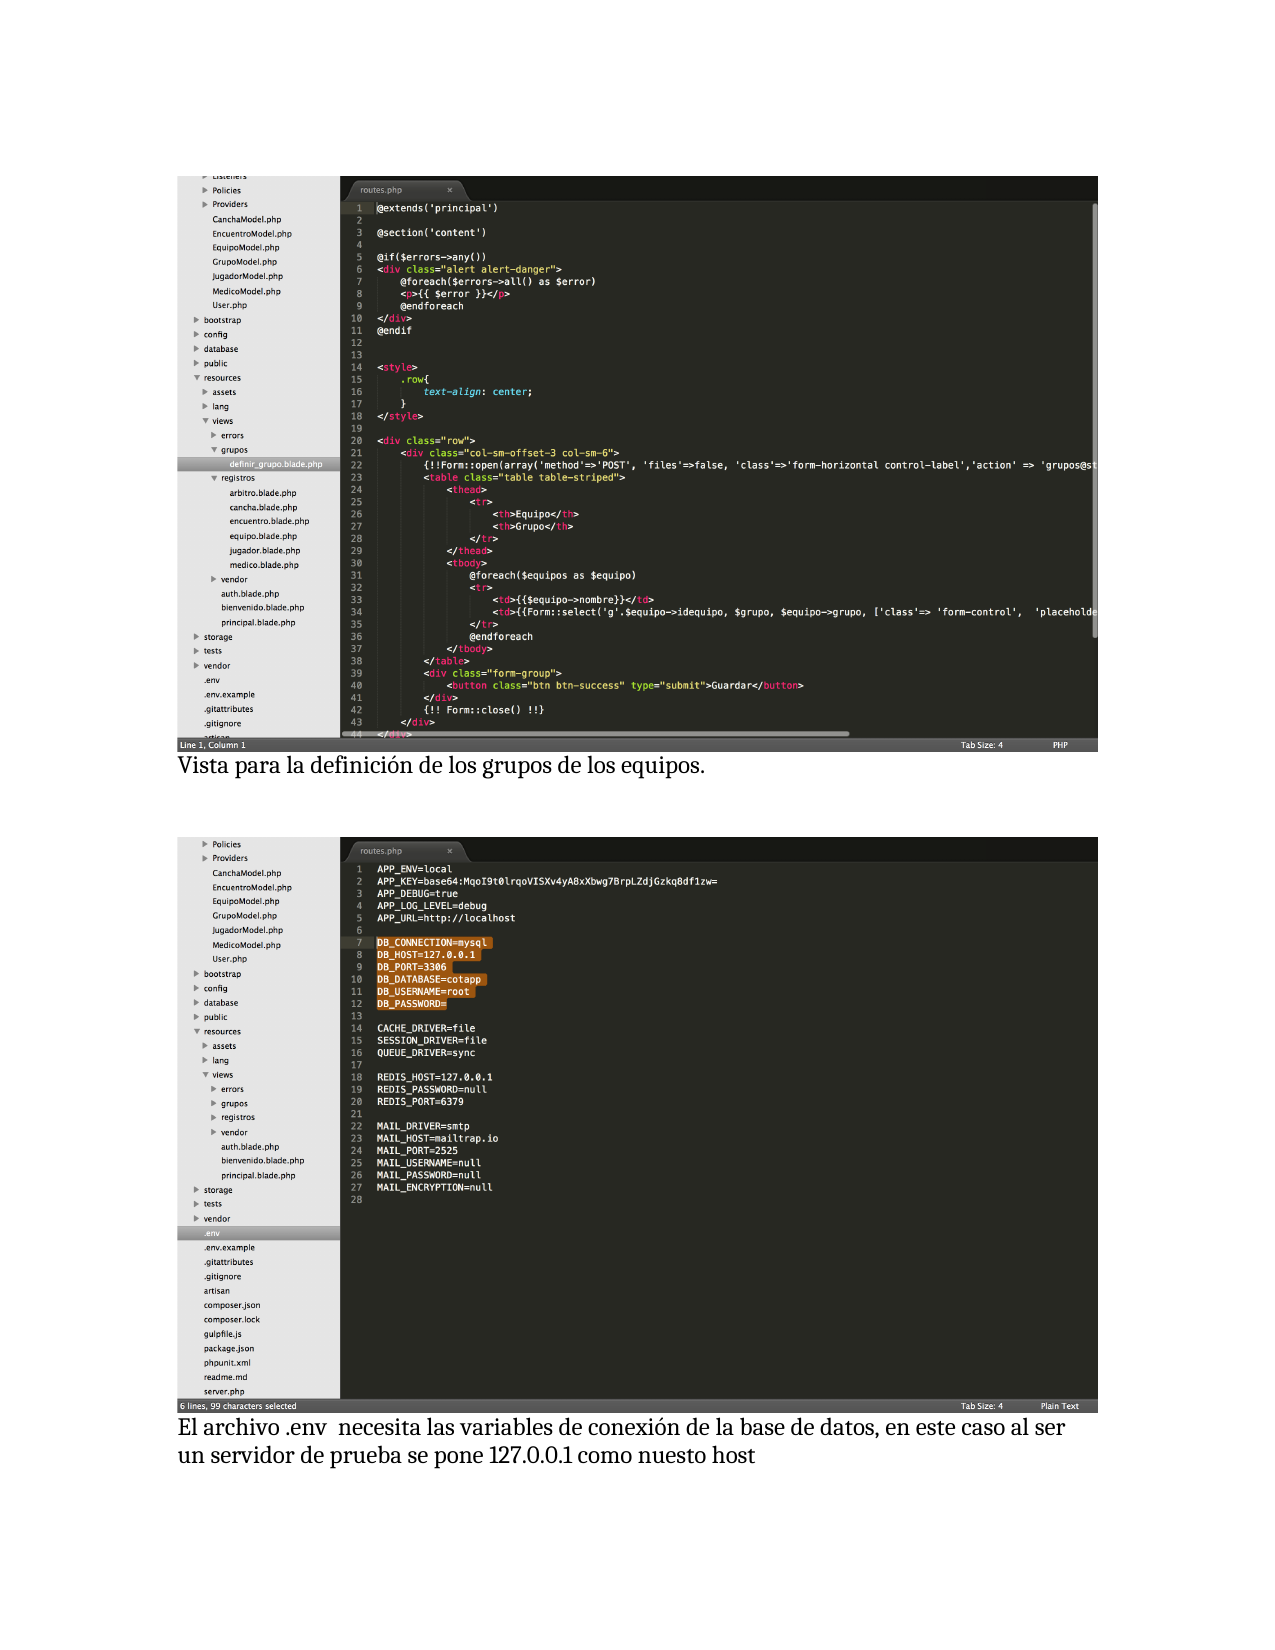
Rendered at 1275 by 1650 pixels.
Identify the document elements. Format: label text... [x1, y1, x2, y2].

text Vista para la definición de los grupos de los equipos. [177, 752, 1098, 780]
picture [177, 837, 1098, 1413]
picture [177, 176, 1098, 752]
text El archivo .env necesita las variables de conexión de la base de datos, en este caso al ser un servidor de prueba se pone 127.0.0.1 como nuesto host [177, 1413, 1098, 1470]
